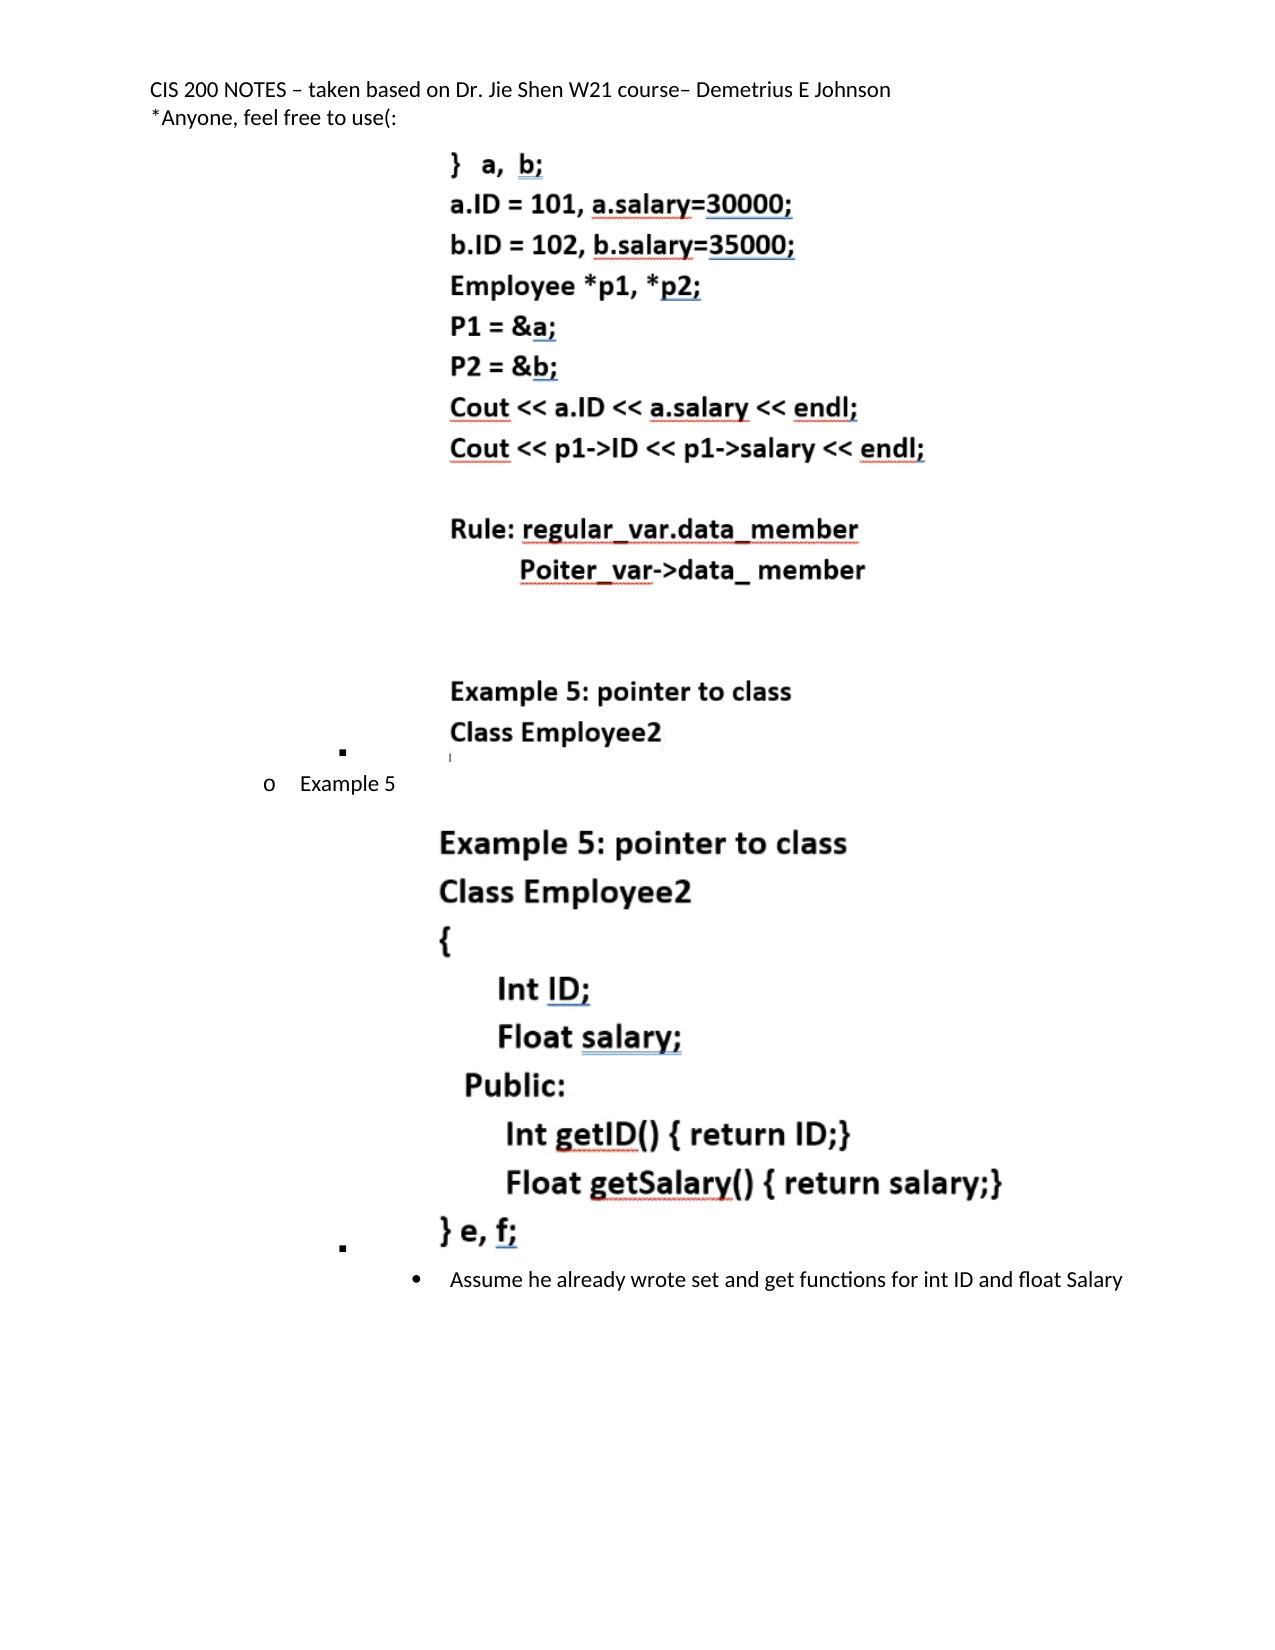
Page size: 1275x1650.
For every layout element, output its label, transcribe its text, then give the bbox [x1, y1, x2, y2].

list Assume he already wrote set and get functions for int ID and float Salary [412, 1265, 1125, 1293]
picture [375, 150, 983, 762]
list Example 5 [262, 769, 1125, 798]
picture [375, 800, 1025, 1258]
